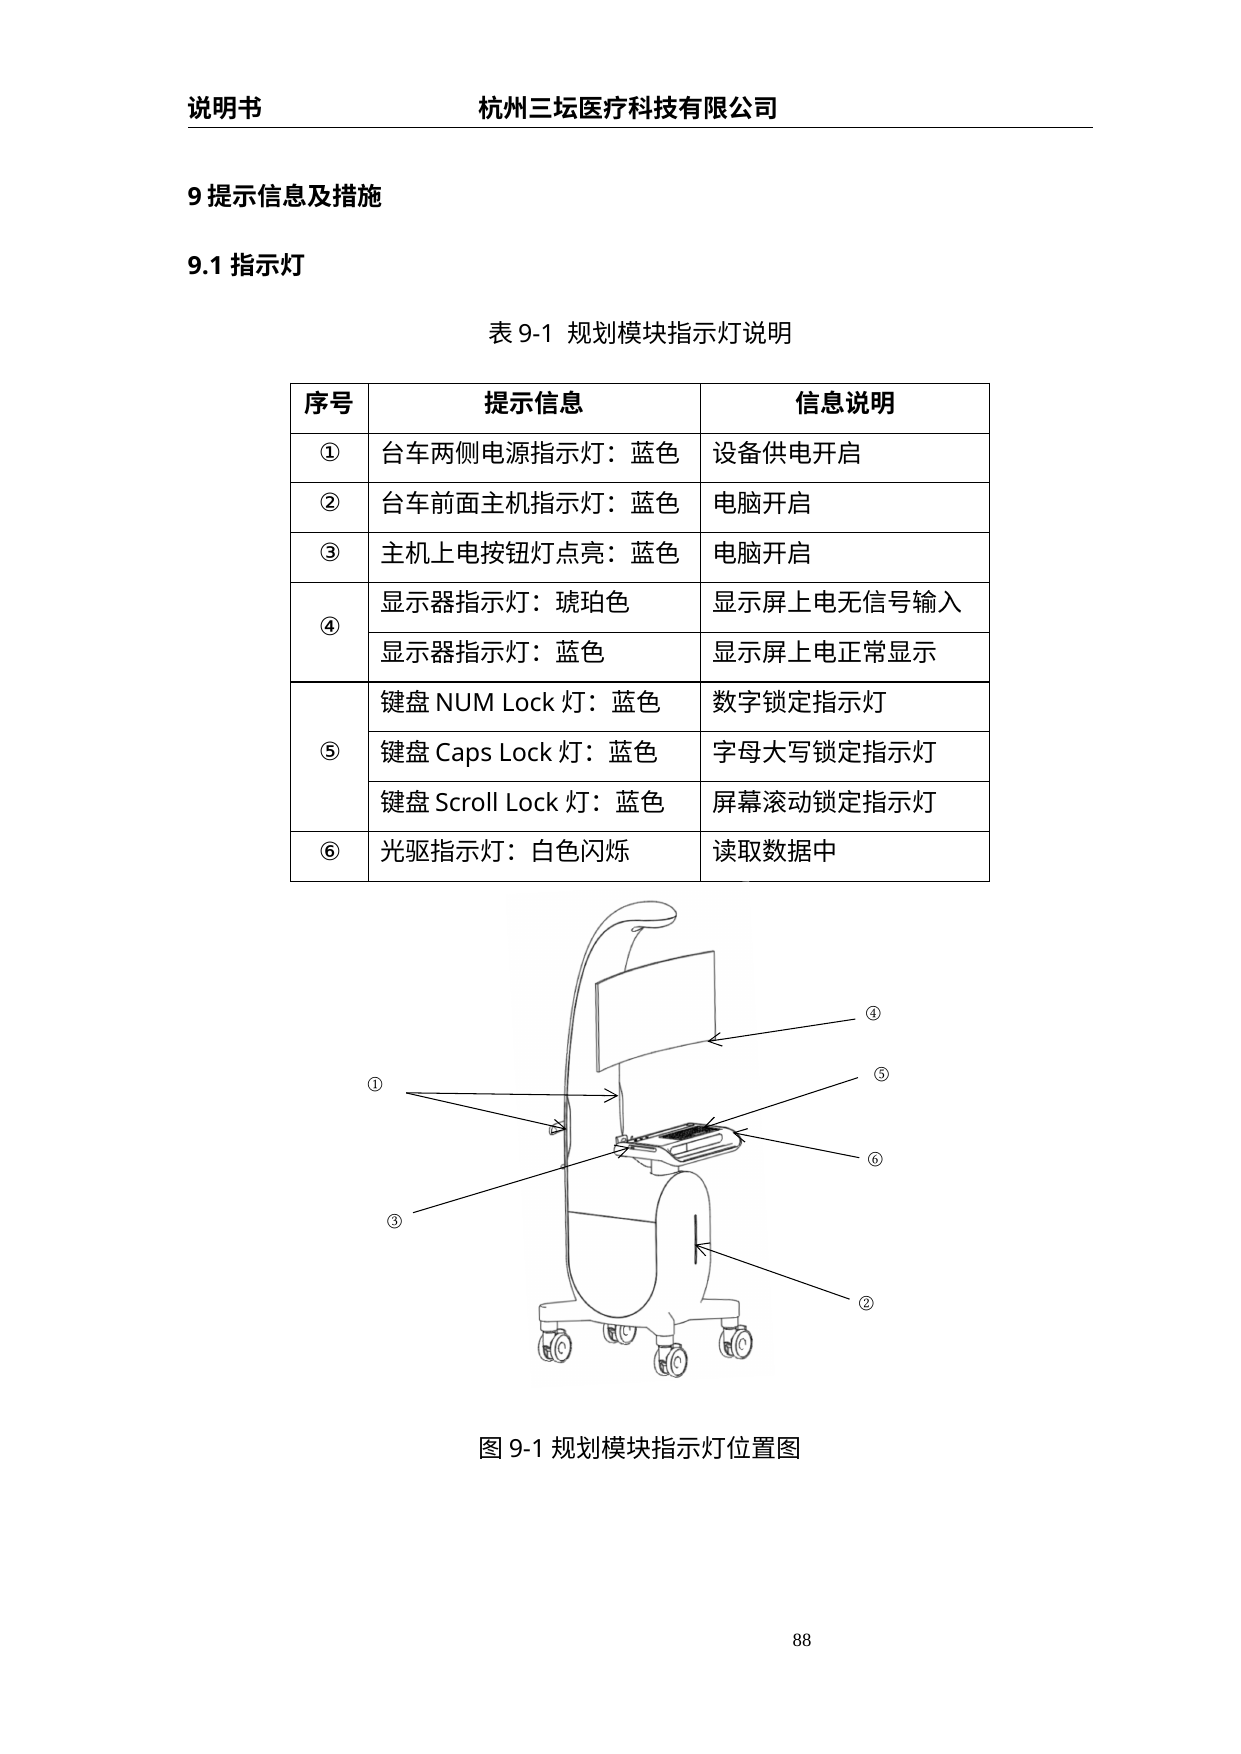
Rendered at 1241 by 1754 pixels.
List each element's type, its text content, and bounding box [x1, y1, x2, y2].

table_cell 键盘Caps Lock 灯：蓝色 [369, 732, 700, 781]
table_cell 电脑开启 [701, 533, 989, 582]
table_cell 台车前面主机指示灯：蓝色 [369, 483, 700, 532]
table_cell ⑤ [291, 683, 368, 831]
table_cell 字母大写锁定指示灯 [701, 732, 989, 781]
table_cell 台车两侧电源指示灯：蓝色 [369, 434, 700, 482]
table_cell 光驱指示灯：白色闪烁 [369, 832, 700, 881]
table_header 序号 [291, 384, 368, 432]
table_cell 主机上电按钮灯点亮：蓝色 [369, 533, 700, 582]
table_cell ② [291, 483, 368, 532]
table_cell 读取数据中 [701, 832, 989, 881]
table_cell 显示屏上电无信号输入 [701, 583, 989, 632]
table_cell 显示器指示灯：蓝色 [369, 633, 700, 681]
table_cell 数字锁定指示灯 [701, 683, 989, 731]
table_header 提示信息 [369, 384, 700, 432]
table_cell 键盘NUM Lock 灯：蓝色 [369, 683, 700, 731]
table_cell 显示屏上电正常显示 [701, 633, 989, 681]
text 图9-1 规划模块指示灯位置图 [187, 1414, 1093, 1479]
table_header 信息说明 [701, 384, 989, 432]
subtitle 9.1 指示灯 [187, 245, 1071, 281]
text 表9-1 规划模块指示灯说明 [187, 299, 1093, 364]
table_cell ③ [291, 533, 368, 582]
subtitle 9提示信息及措施 [187, 162, 1071, 227]
table_cell 电脑开启 [701, 483, 989, 532]
picture [506, 882, 774, 1387]
table_cell 设备供电开启 [701, 434, 989, 482]
table_cell ① [291, 434, 368, 482]
table_cell 屏幕滚动锁定指示灯 [701, 782, 989, 831]
table_cell 显示器指示灯：琥珀色 [369, 583, 700, 632]
table_cell ⑥ [291, 832, 368, 881]
table_cell 键盘Scroll Lock 灯：蓝色 [369, 782, 700, 831]
table_cell ④ [291, 583, 368, 681]
